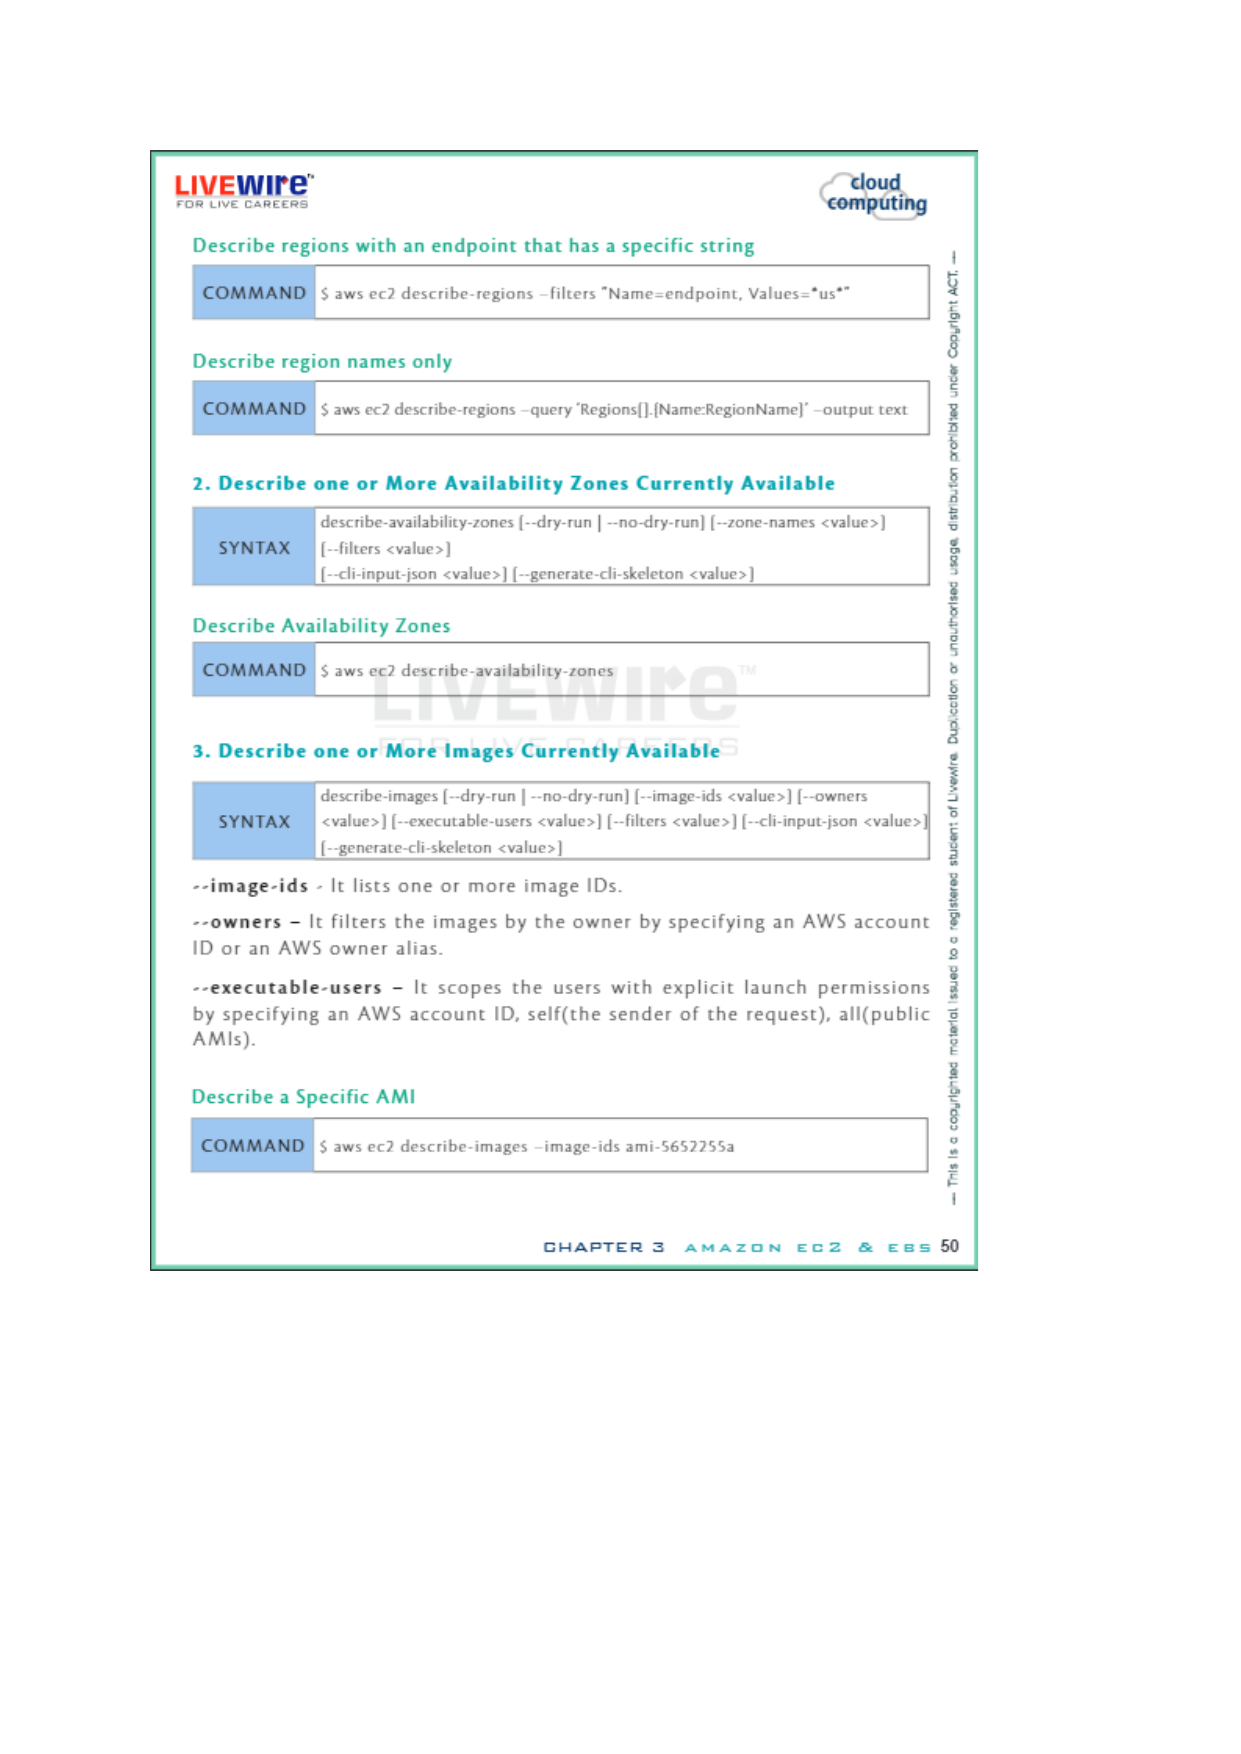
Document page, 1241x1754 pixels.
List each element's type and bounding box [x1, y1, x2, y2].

picture [150, 150, 979, 1271]
